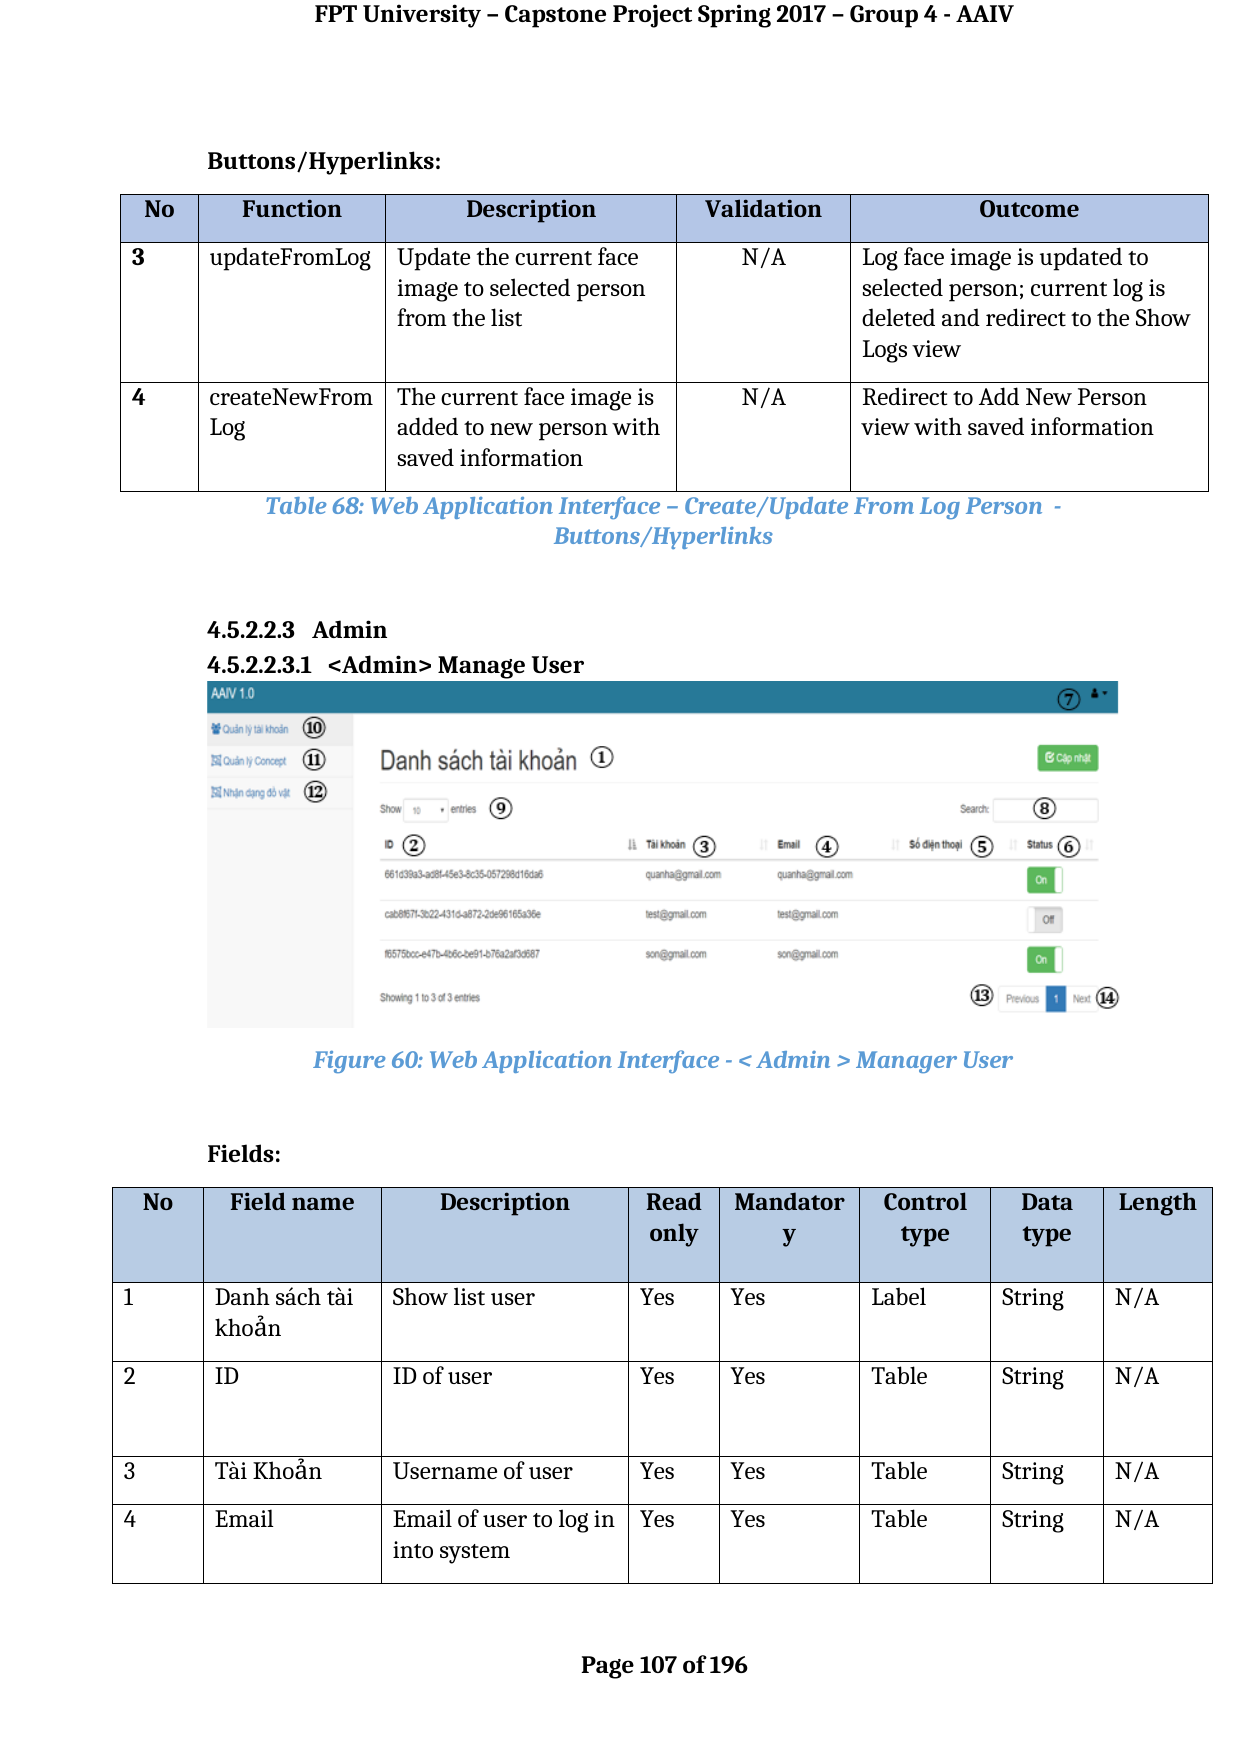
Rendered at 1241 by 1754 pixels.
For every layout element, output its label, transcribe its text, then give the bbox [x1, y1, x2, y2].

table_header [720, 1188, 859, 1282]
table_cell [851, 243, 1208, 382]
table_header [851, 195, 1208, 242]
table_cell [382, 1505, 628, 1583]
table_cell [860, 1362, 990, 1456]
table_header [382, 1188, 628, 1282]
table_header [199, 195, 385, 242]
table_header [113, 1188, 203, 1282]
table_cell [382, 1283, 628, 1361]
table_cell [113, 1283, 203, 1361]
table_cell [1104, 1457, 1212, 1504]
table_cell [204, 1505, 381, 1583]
subtitle Admin [207, 616, 1122, 645]
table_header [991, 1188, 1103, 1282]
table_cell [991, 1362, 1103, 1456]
text Table 68: Web Application Interface – Create/Update From Log Person - Buttons/Hyperlinks [207, 492, 1122, 551]
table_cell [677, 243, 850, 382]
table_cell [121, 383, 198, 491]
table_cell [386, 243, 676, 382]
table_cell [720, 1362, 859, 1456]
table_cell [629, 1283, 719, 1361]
picture [207, 681, 1122, 1028]
text Figure 60: Web Application Interface - < Admin > Manager User [207, 1046, 1122, 1074]
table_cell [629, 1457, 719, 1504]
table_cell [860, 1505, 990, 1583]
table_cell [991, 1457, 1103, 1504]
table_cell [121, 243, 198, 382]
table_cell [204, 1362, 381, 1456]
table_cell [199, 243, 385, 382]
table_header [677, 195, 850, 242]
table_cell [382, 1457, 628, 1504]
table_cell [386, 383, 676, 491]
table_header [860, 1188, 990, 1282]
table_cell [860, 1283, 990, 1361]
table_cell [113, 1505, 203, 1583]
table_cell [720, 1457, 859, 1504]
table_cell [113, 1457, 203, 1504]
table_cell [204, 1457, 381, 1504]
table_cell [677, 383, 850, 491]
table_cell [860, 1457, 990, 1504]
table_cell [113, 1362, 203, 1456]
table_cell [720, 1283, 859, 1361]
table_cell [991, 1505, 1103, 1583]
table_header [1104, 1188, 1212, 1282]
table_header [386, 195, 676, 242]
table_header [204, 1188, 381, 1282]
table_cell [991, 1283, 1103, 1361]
subtitle <Admin> Manage User [207, 651, 1122, 679]
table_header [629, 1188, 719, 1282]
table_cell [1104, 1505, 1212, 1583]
text Buttons/Hyperlinks: [207, 147, 1122, 176]
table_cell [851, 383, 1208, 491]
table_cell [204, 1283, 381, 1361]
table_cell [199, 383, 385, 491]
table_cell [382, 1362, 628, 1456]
text Fields: [207, 1140, 1122, 1169]
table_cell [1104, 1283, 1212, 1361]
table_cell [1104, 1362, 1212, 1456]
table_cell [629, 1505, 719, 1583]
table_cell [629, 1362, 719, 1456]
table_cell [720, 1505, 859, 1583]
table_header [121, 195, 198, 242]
